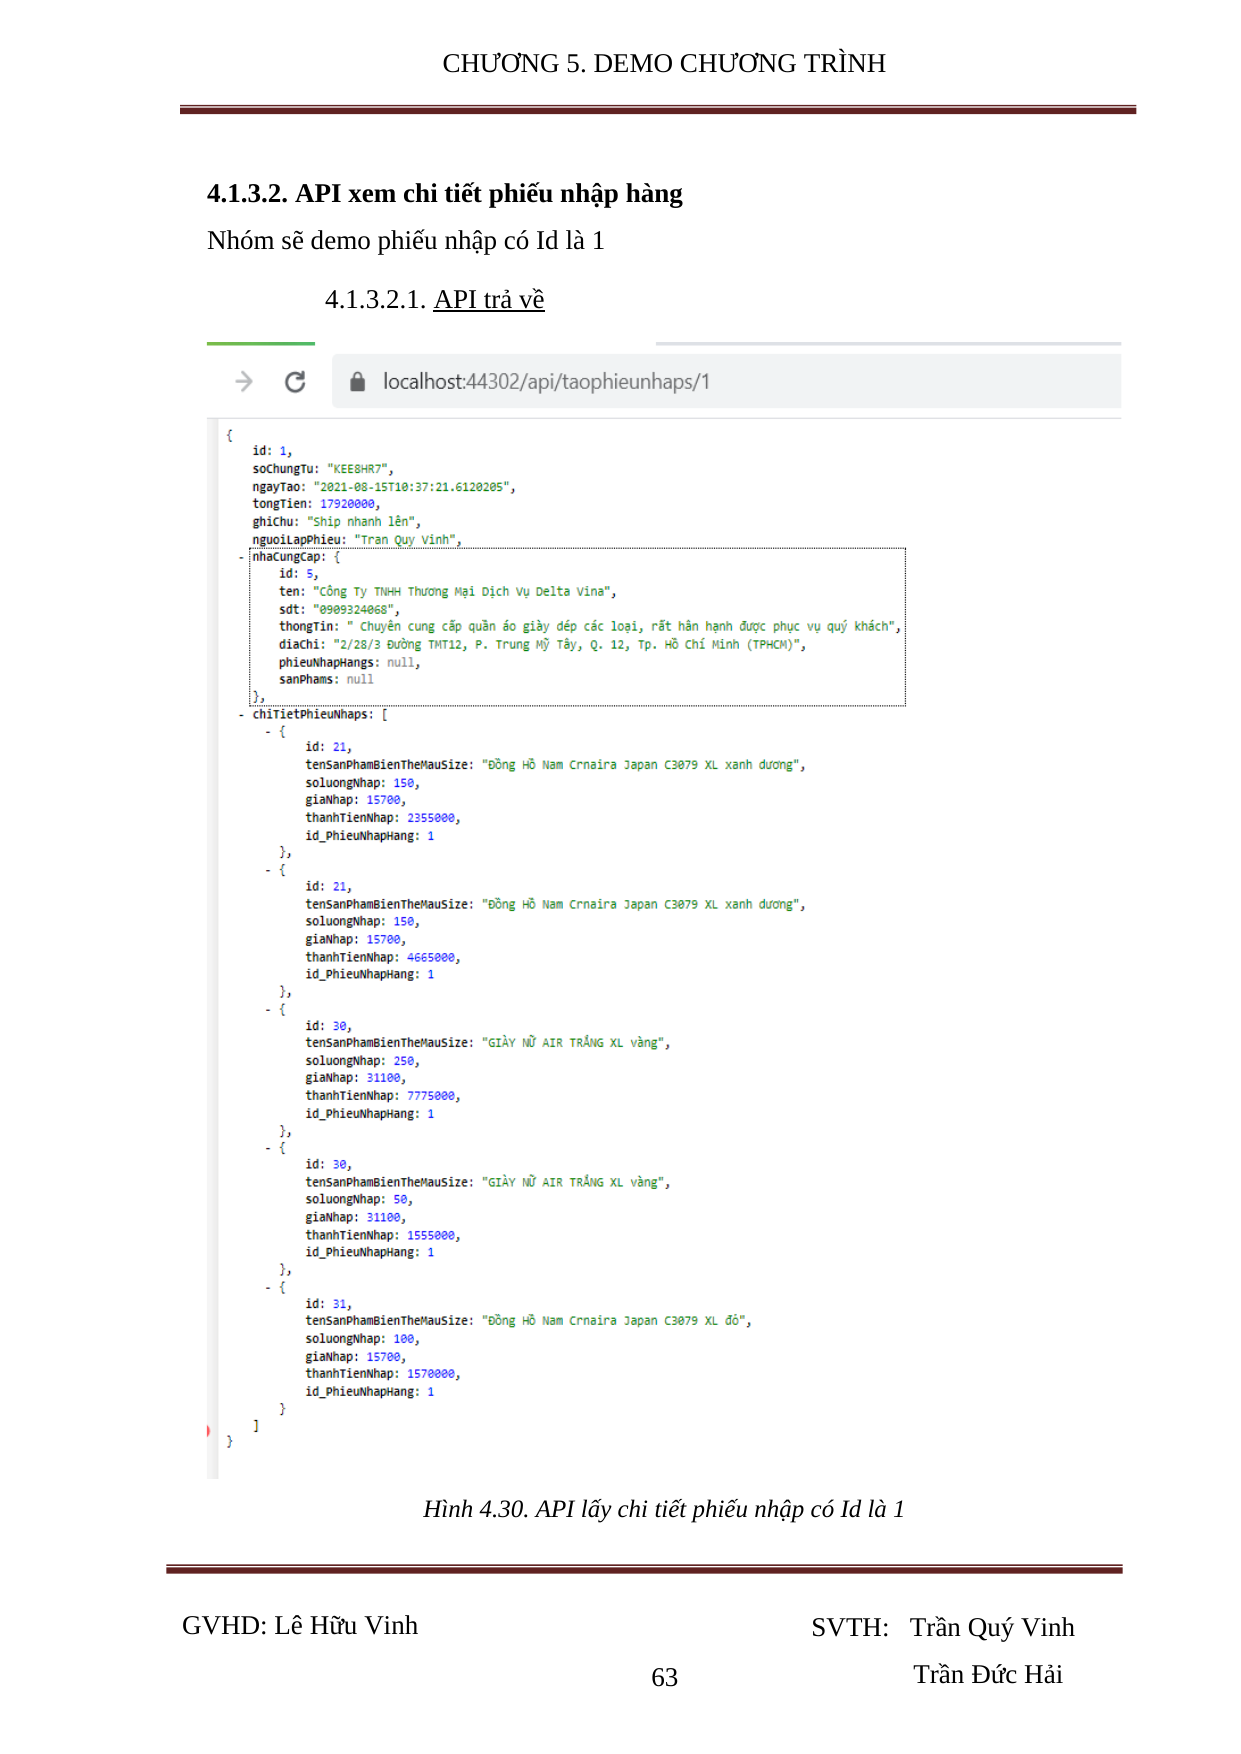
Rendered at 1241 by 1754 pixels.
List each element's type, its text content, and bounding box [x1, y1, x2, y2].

text Nhóm sẽ demo phiếu nhập có Id là 1 [207, 224, 1122, 255]
picture [206, 342, 1122, 1479]
subtitle API xem chi tiết phiếu nhập hàng [118, 177, 1122, 208]
subtitle API trả về [207, 283, 1122, 314]
